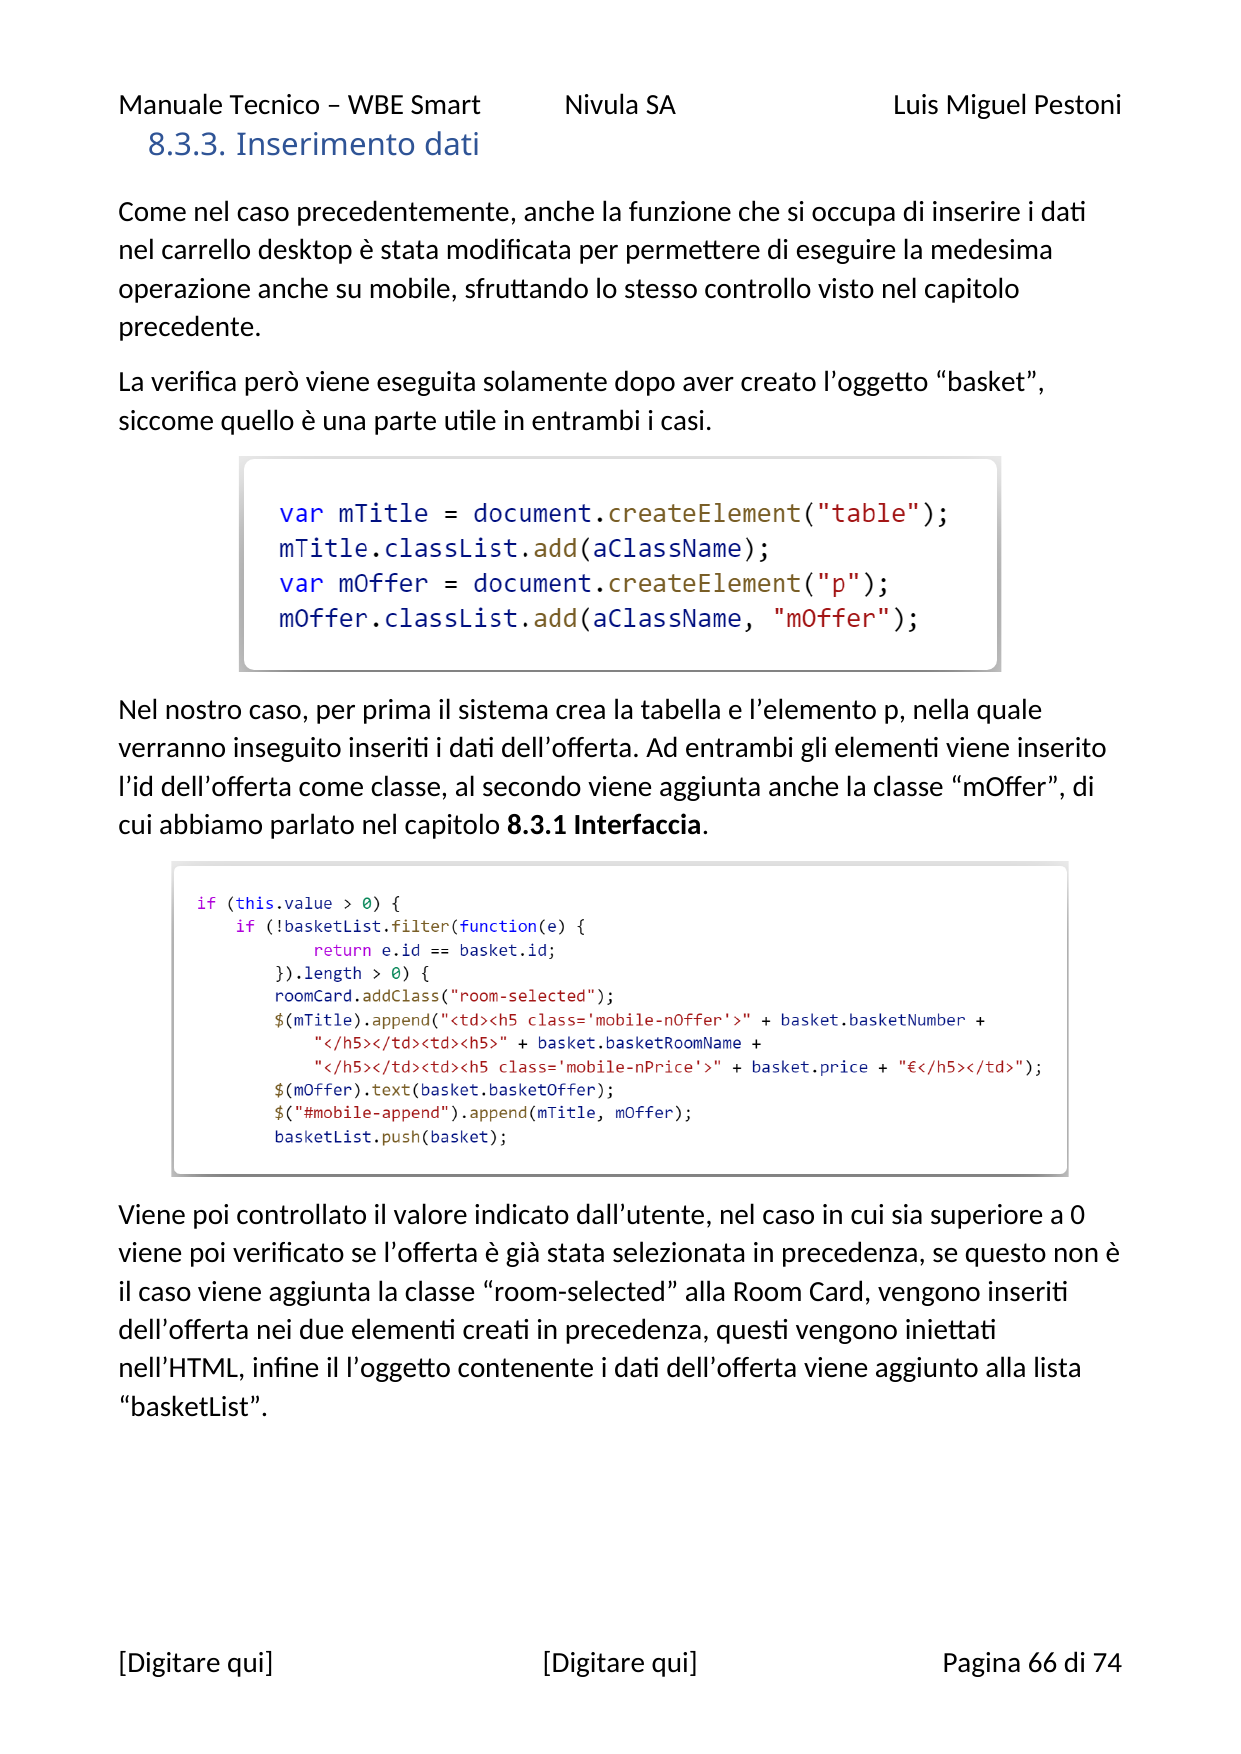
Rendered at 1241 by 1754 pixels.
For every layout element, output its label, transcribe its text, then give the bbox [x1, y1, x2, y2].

text La verifica però viene eseguita solamente dopo aver creato l’oggetto “basket”, siccome quello è una parte utile in entrambi i casi. [118, 363, 1122, 437]
picture [238, 456, 1002, 672]
subtitle Inserimento dati [148, 122, 1122, 164]
text Viene poi controllato il valore indicato dall’utente, nel caso in cui sia superiore a 0 viene poi verificato se l’offerta è già stata selezionata in precedenza, se questo non è il caso viene aggiunta la classe “room-selected” alla Room Card, vengono inseriti dell’offerta nei due elementi creati in precedenza, questi vengono iniettati nell’HTML, infine il l’oggetto contenente i dati dell’offerta viene aggiunto alla lista “basketList”. [118, 1196, 1122, 1423]
text Nel nostro caso, per prima il sistema crea la tabella e l’elemento p, nella quale verranno inseguito inseriti i dati dell’offerta. Ad entrambi gli elementi viene inserito l’id dell’offerta come classe, al secondo viene aggiunta anche la classe “mOffer”, di cui abbiamo parlato nel capitolo 8.3.1 Interfaccia. [118, 691, 1122, 842]
text Come nel caso precedentemente, anche la funzione che si occupa di inserire i dati nel carrello desktop è stata modificata per permettere di eseguire la medesima operazione anche su mobile, sfruttando lo stesso controllo visto nel capitolo precedente. [118, 193, 1122, 344]
picture [171, 861, 1069, 1177]
